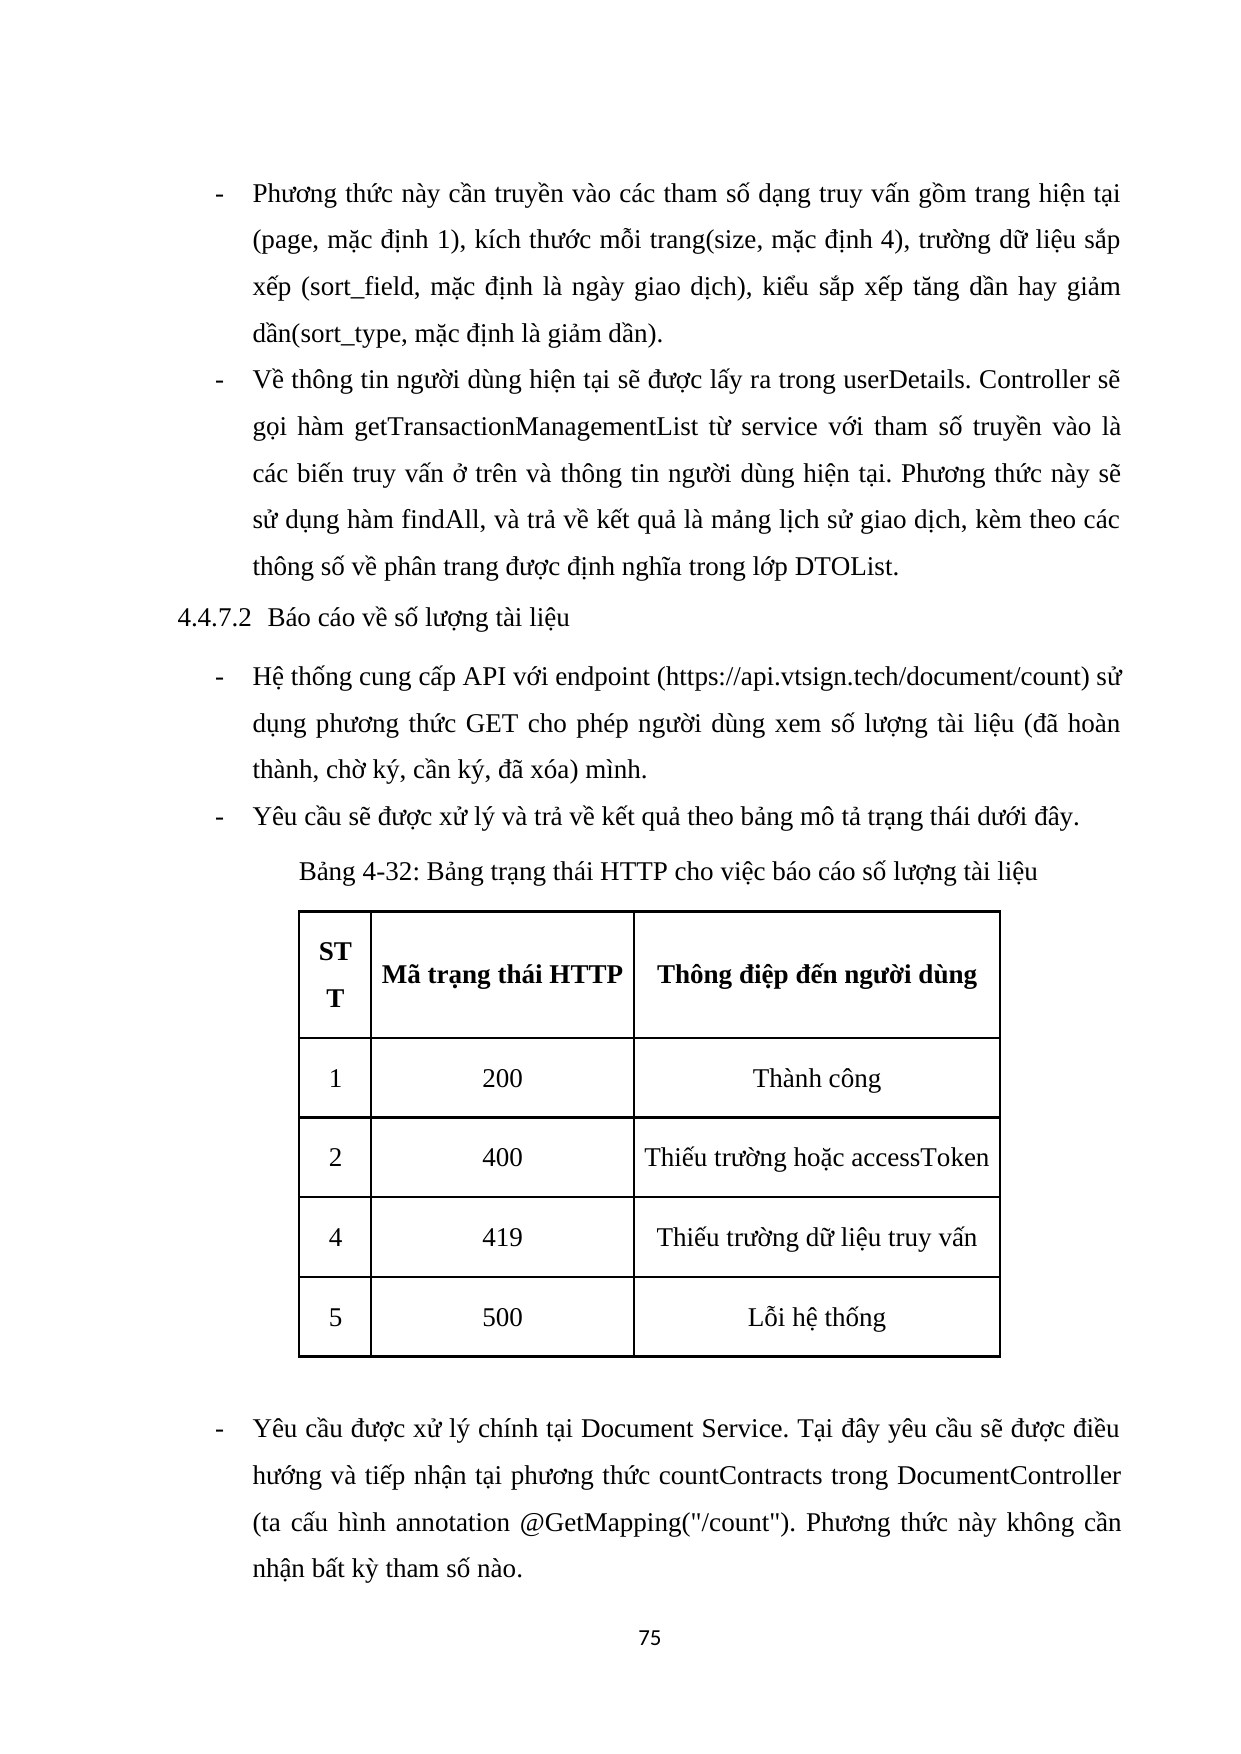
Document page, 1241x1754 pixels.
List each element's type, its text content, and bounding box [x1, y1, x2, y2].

table_cell 1 [300, 1039, 370, 1116]
list Yêu cầu sẽ được xử lý và trả về kết quả theo bảng mô tả trạng thái dưới đây. [215, 800, 1122, 831]
list Hệ thống cung cấp API với endpoint (https://api.vtsign.tech/document/count) sử dụng phương thức GET cho phép người dùng xem số lượng tài liệu (đã hoàn thành, chờ ký, cần ký, đã xóa) mình. [215, 660, 1122, 785]
table_cell Thiếu trường hoặc accessToken [635, 1119, 999, 1196]
table_cell Lỗi hệ thống [635, 1278, 999, 1355]
list Phương thức này cần truyền vào các tham số dạng truy vấn gồm trang hiện tại (page, mặc định 1), kích thước mỗi trang(size, mặc định 4), trường dữ liệu sắp xếp (sort_field, mặc định là ngày giao dịch), kiểu sắp xếp tăng dần hay giảm dần(sort_type, mặc định là giảm dần). [215, 177, 1122, 348]
table_header STT [300, 913, 370, 1037]
table_cell 4 [300, 1198, 370, 1276]
table_header Thông điệp đến người dùng [635, 913, 999, 1037]
table_cell 5 [300, 1278, 370, 1355]
table_cell 2 [300, 1119, 370, 1196]
table_cell 200 [372, 1039, 633, 1116]
table_cell 400 [372, 1119, 633, 1196]
table_cell 500 [372, 1278, 633, 1355]
table_cell Thiếu trường dữ liệu truy vấn [635, 1198, 999, 1276]
list Về thông tin người dùng hiện tại sẽ được lấy ra trong userDetails. Controller sẽ gọi hàm getTransactionManagementList từ service với tham số truyền vào là các biến truy vấn ở trên và thông tin người dùng hiện tại. Phương thức này sẽ sử dụng hàm findAll, và trả về kết quả là mảng lịch sử giao dịch, kèm theo các thông số về phân trang được định nghĩa trong lớp DTOList. [215, 364, 1122, 581]
table_cell 419 [372, 1198, 633, 1276]
table_header Mã trạng thái HTTP [372, 913, 633, 1037]
list Yêu cầu được xử lý chính tại Document Service. Tại đây yêu cầu sẽ được điều hướng và tiếp nhận tại phương thức countContracts trong DocumentController (ta cấu hình annotation @GetMapping("/count"). Phương thức này không cần nhận bất kỳ tham số nào. [215, 1412, 1122, 1584]
subtitle Báo cáo về số lượng tài liệu [177, 601, 1122, 632]
table_cell Thành công [635, 1039, 999, 1116]
